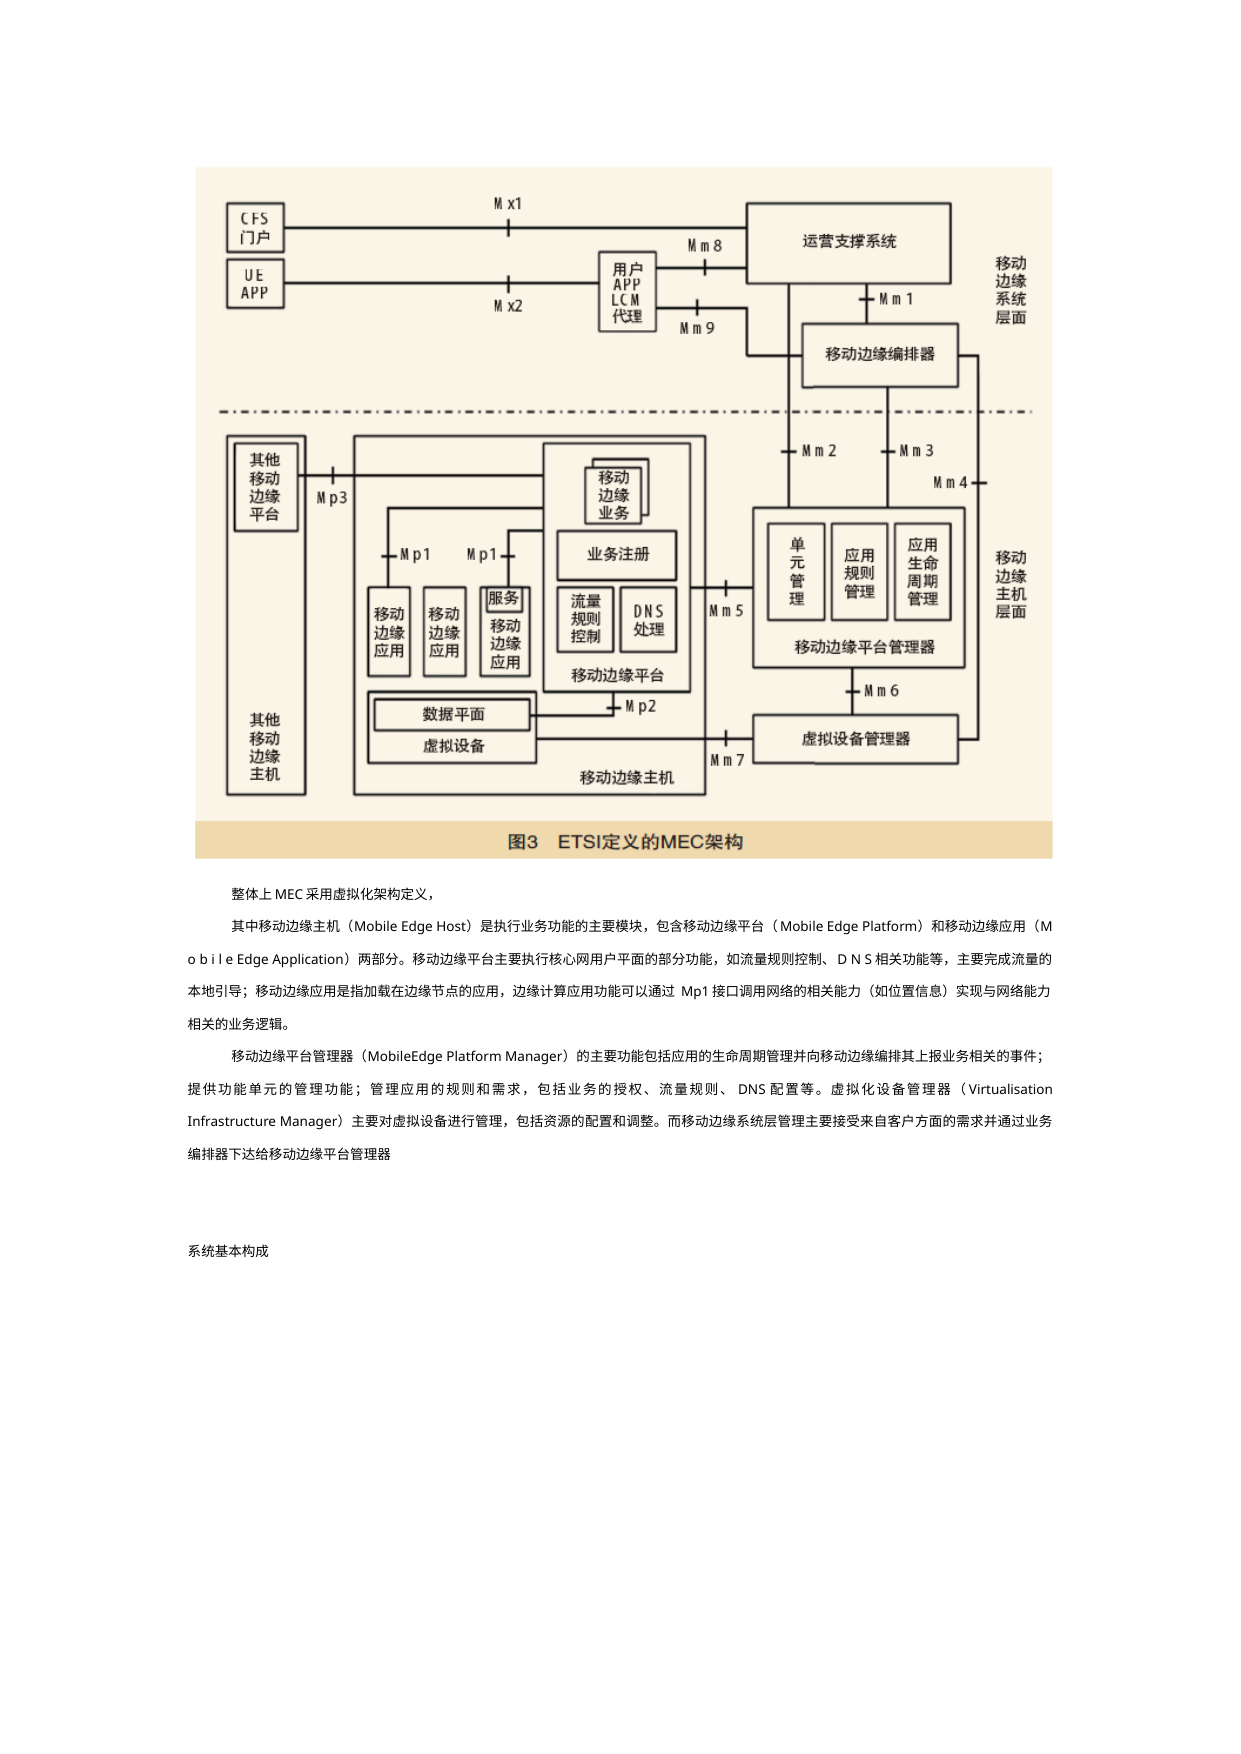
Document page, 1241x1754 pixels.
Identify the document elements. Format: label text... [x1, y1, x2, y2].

text 系统基本构成 [187, 1234, 1053, 1267]
picture [187, 162, 1053, 860]
text 移动边缘平台管理器（MobileEdge Platform Manager）的主要功能包括应用的生命周期管理并向移动边缘编排其上报业务相关的事件；提供功能单元的管理功能；管理应用的规则和需求，包括业务的授权、流量规则、DNS配置等。虚拟化设备管理器（Virtualisation Infrastructure Manager）主要对虚拟设备进行管理，包括资源的配置和调整。而移动边缘系统层管理主要接受来自客户方面的需求并通过业务编排器下达给移动边缘平台管理器 [187, 1039, 1053, 1169]
text 其中移动边缘主机（Mobile Edge Host）是执行业务功能的主要模块，包含移动边缘平台（Mobile Edge Platform）和移动边缘应用（M o b i l e Edge Application）两部分。移动边缘平台主要执行核心网用户平面的部分功能，如流量规则控制、D N S相关功能等，主要完成流量的本地引导；移动边缘应用是指加载在边缘节点的应用，边缘计算应用功能可以通过Mp1接口调用网络的相关能力（如位置信息）实现与网络能力相关的业务逻辑。 [187, 909, 1053, 1039]
text 整体上MEC采用虚拟化架构定义， [187, 877, 1053, 909]
